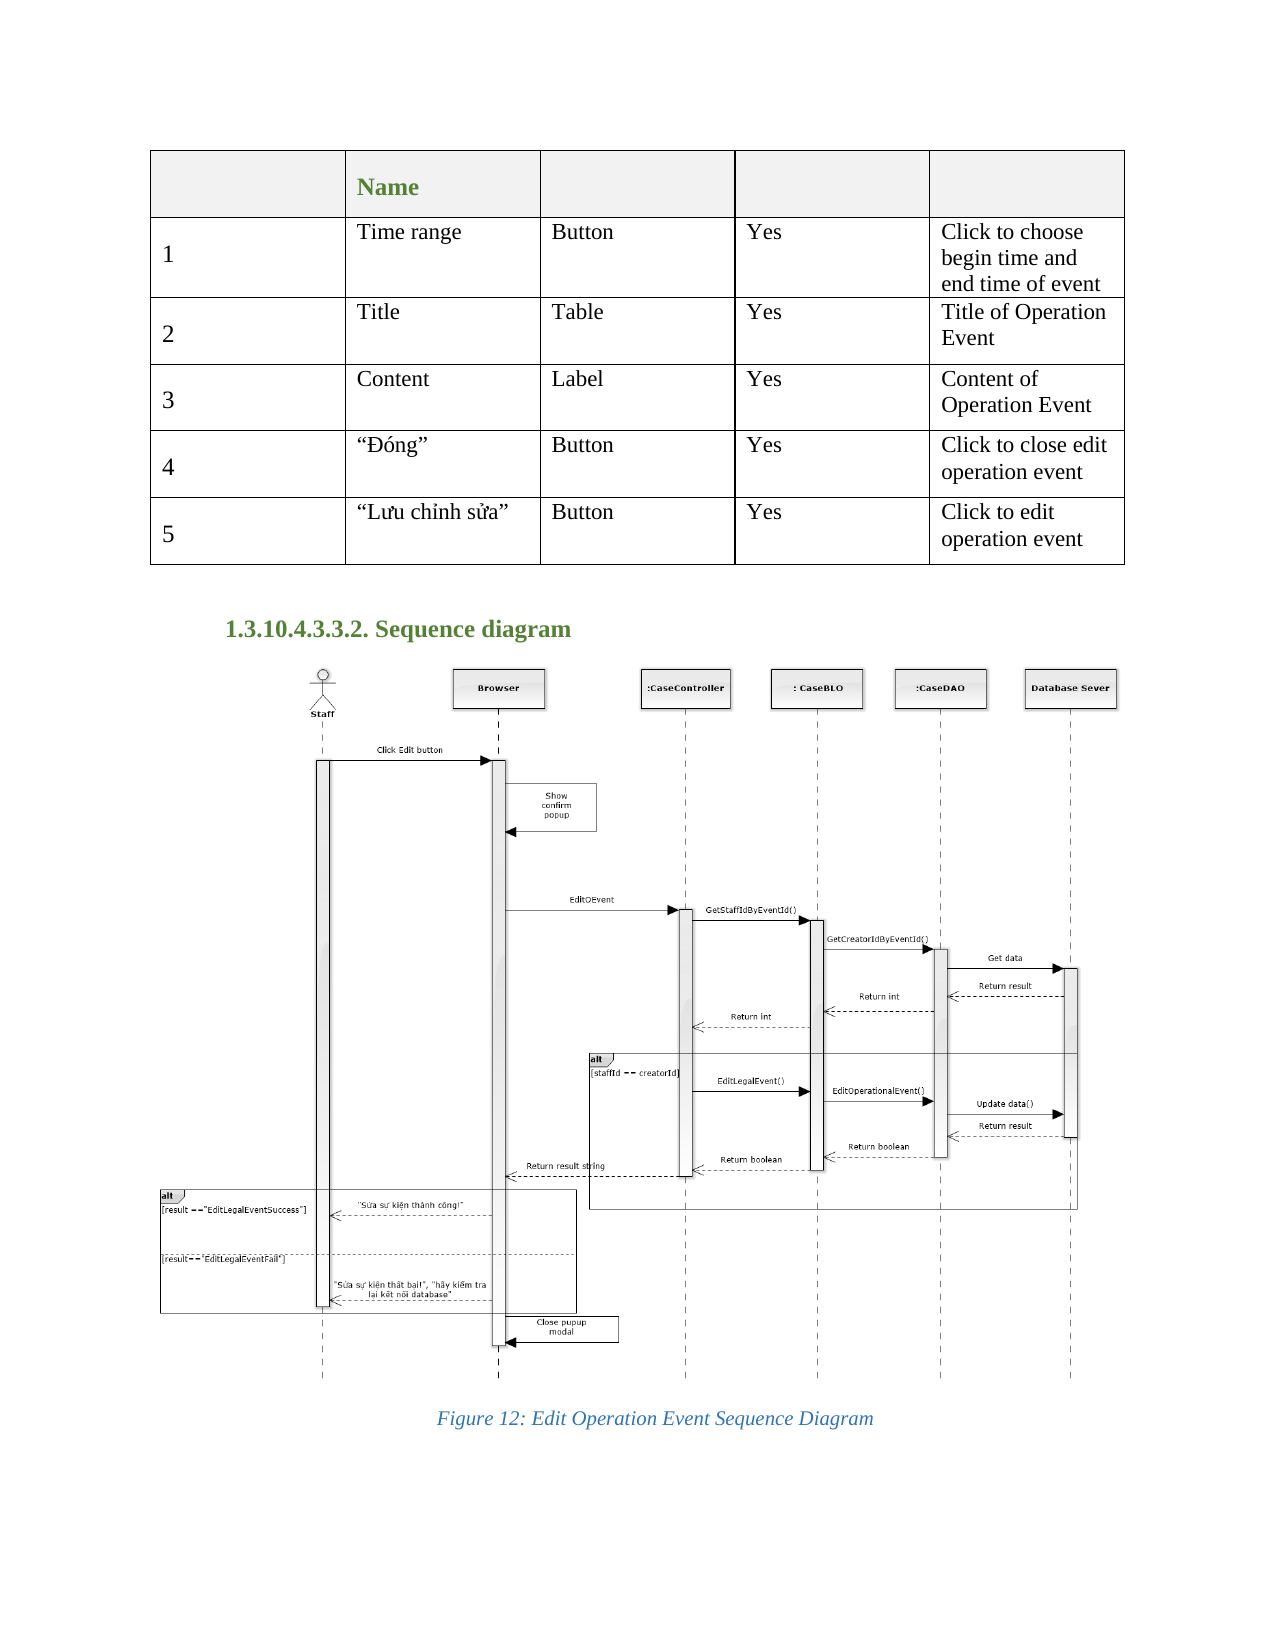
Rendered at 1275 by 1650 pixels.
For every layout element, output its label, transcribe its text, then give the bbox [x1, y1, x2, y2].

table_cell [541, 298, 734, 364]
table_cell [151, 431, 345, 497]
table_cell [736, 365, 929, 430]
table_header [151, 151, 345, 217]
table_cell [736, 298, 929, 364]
subtitle Sequence diagram [225, 614, 1125, 643]
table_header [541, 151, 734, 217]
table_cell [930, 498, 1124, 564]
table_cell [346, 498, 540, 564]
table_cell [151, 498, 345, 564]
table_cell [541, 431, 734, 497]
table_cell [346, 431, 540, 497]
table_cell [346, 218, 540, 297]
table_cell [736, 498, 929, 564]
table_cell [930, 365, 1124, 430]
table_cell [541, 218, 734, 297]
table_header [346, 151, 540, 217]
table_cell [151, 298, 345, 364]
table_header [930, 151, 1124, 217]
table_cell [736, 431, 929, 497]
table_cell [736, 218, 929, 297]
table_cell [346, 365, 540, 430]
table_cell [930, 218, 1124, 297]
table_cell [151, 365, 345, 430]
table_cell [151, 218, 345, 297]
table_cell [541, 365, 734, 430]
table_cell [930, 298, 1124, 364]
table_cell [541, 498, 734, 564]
picture [150, 659, 1125, 1388]
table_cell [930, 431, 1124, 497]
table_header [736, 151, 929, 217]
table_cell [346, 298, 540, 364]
